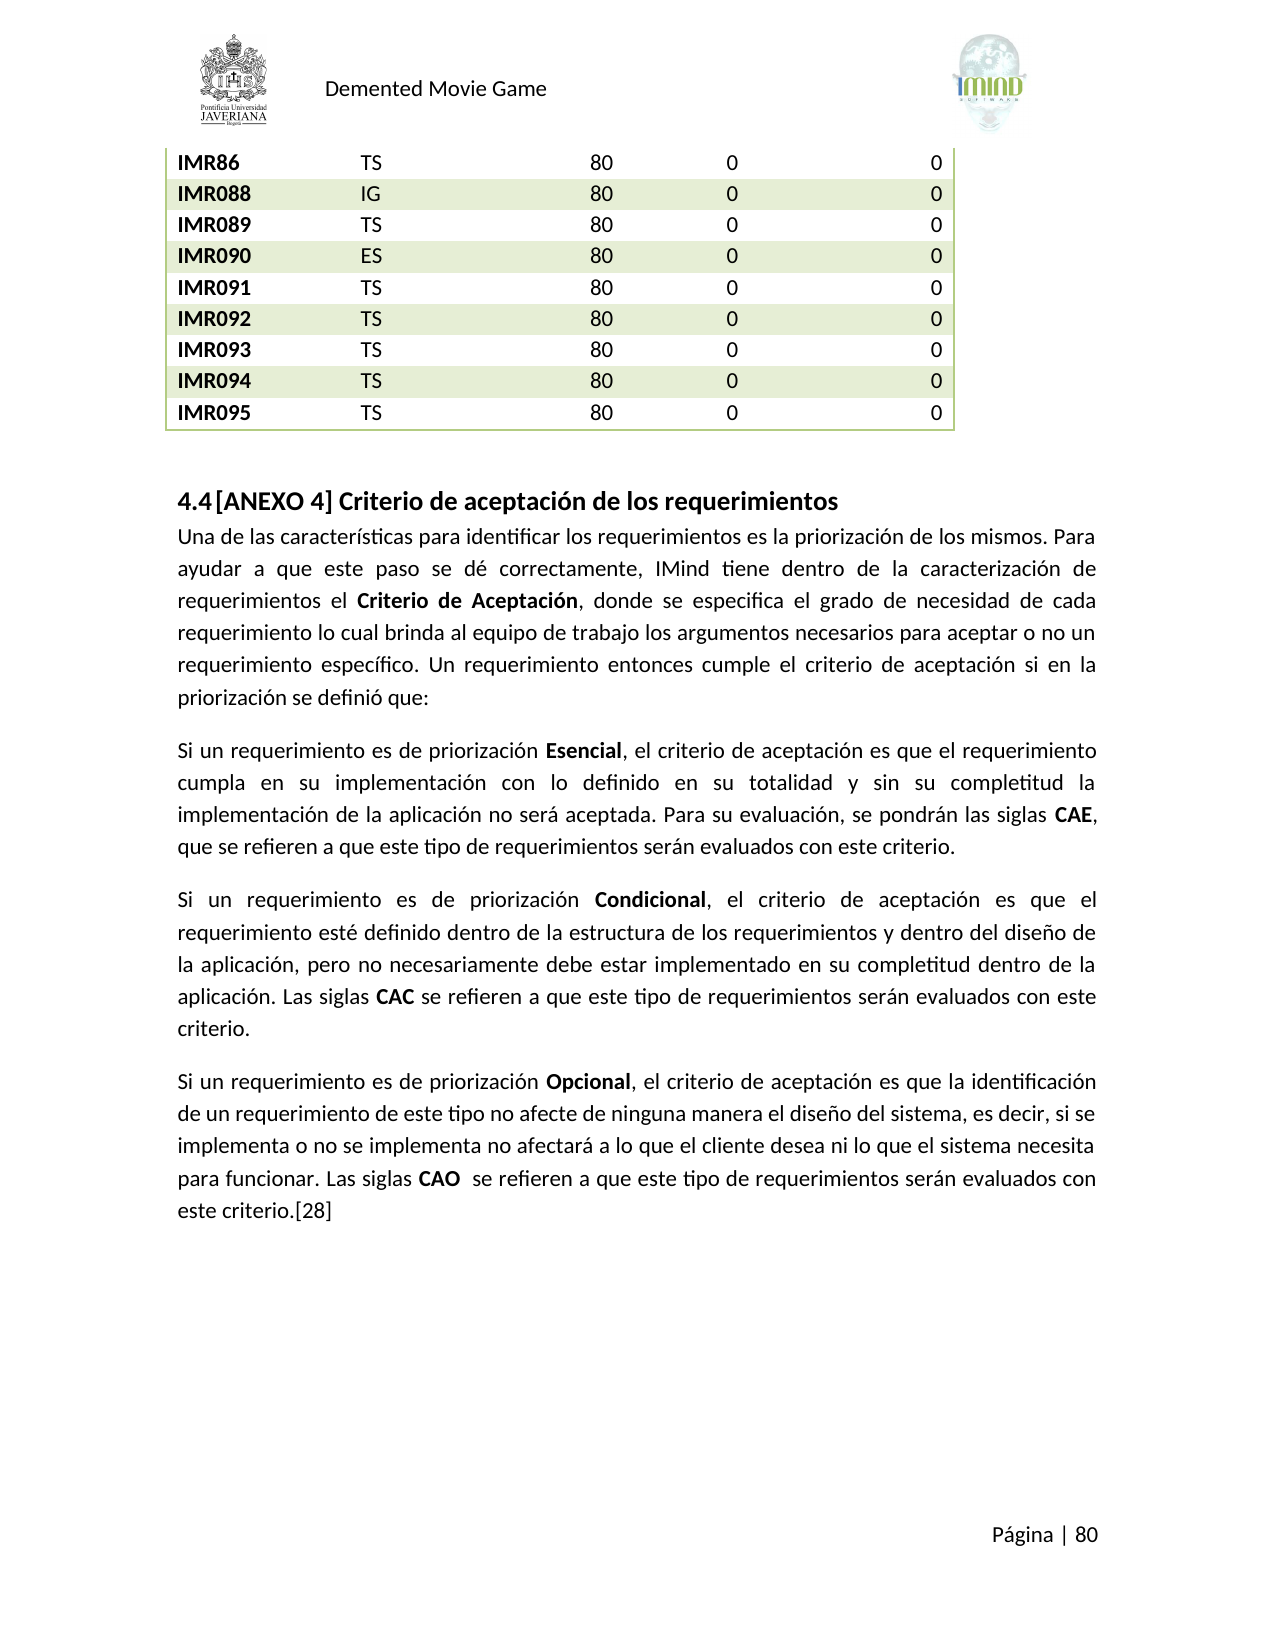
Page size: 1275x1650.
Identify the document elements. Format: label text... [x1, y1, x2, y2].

text Si un requerimiento es de priorización Condicional, el criterio de aceptación es que el requerimiento esté definido dentro de la estructura de los requerimientos y dentro del diseño de la aplicación, pero no necesariamente debe estar implementado en su completitud dentro de la aplicación. Las siglas CAC se refieren a que este tipo de requerimientos serán evaluados con este criterio. [177, 885, 1098, 1042]
text Si un requerimiento es de priorización Opcional, el criterio de aceptación es que la identificación de un requerimiento de este tipo no afecte de ninguna manera el diseño del sistema, es decir, si se implementa o no se implementa no afectará a lo que el cliente desea ni lo que el sistema necesita para funcionar. Las siglas CAO se refieren a que este tipo de requerimientos serán evaluados con este criterio.[28] [177, 1067, 1098, 1224]
picture [951, 34, 1033, 138]
subtitle [ANEXO 4] Criterio de aceptación de los requerimientos [177, 484, 1098, 517]
text Si un requerimiento es de priorización Esencial, el criterio de aceptación es que el requerimiento cumpla en su implementación con lo definido en su totalidad y sin su completitud la implementación de la aplicación no será aceptada. Para su evaluación, se pondrán las siglas CAE, que se refieren a que este tipo de requerimientos serán evaluados con este criterio. [177, 736, 1098, 860]
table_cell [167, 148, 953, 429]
picture [200, 34, 267, 126]
text Una de las características para identificar los requerimientos es la priorización de los mismos. Para ayudar a que este paso se dé correctamente, IMind tiene dentro de la caracterización de requerimientos el Criterio de Aceptación, donde se especifica el grado de necesidad de cada requerimiento lo cual brinda al equipo de trabajo los argumentos necesarios para aceptar o no un requerimiento específico. Un requerimiento entonces cumple el criterio de aceptación si en la priorización se definió que: [177, 522, 1098, 711]
